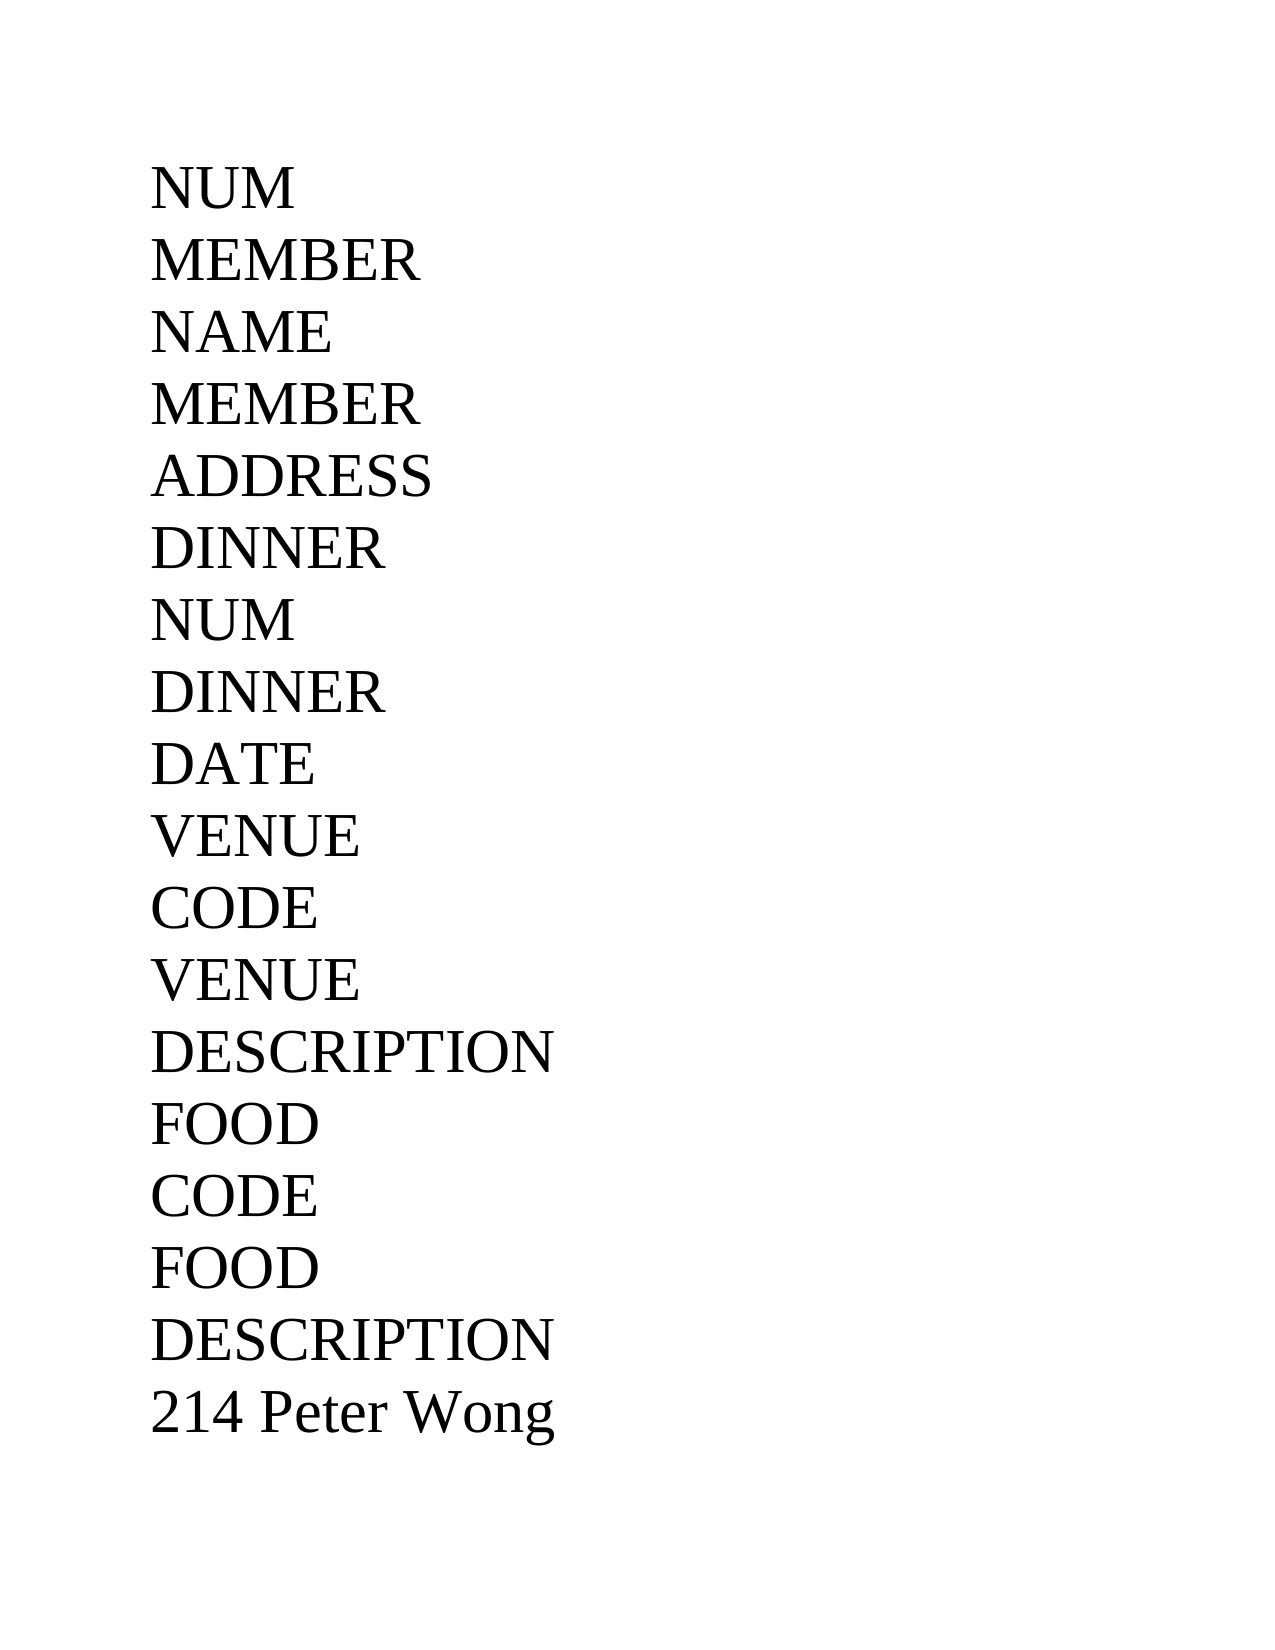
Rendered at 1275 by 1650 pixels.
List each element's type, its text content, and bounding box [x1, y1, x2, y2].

text NAME [150, 294, 1125, 366]
text MEMBER [150, 222, 1125, 294]
text FOOD [150, 1230, 1125, 1302]
text CODE [150, 870, 1125, 942]
text ADDRESS [150, 438, 1125, 510]
text DINNER [150, 654, 1125, 726]
text 214 Peter Wong [150, 1374, 1125, 1446]
text NUM [150, 150, 1125, 222]
text NUM [150, 582, 1125, 654]
text DINNER [150, 510, 1125, 582]
text DATE [150, 726, 1125, 798]
text CODE [150, 1158, 1125, 1230]
text VENUE [150, 798, 1125, 870]
text DESCRIPTION [150, 1302, 1125, 1374]
text MEMBER [150, 366, 1125, 438]
text FOOD [150, 1086, 1125, 1158]
text VENUE [150, 942, 1125, 1014]
text DESCRIPTION [150, 1014, 1125, 1086]
